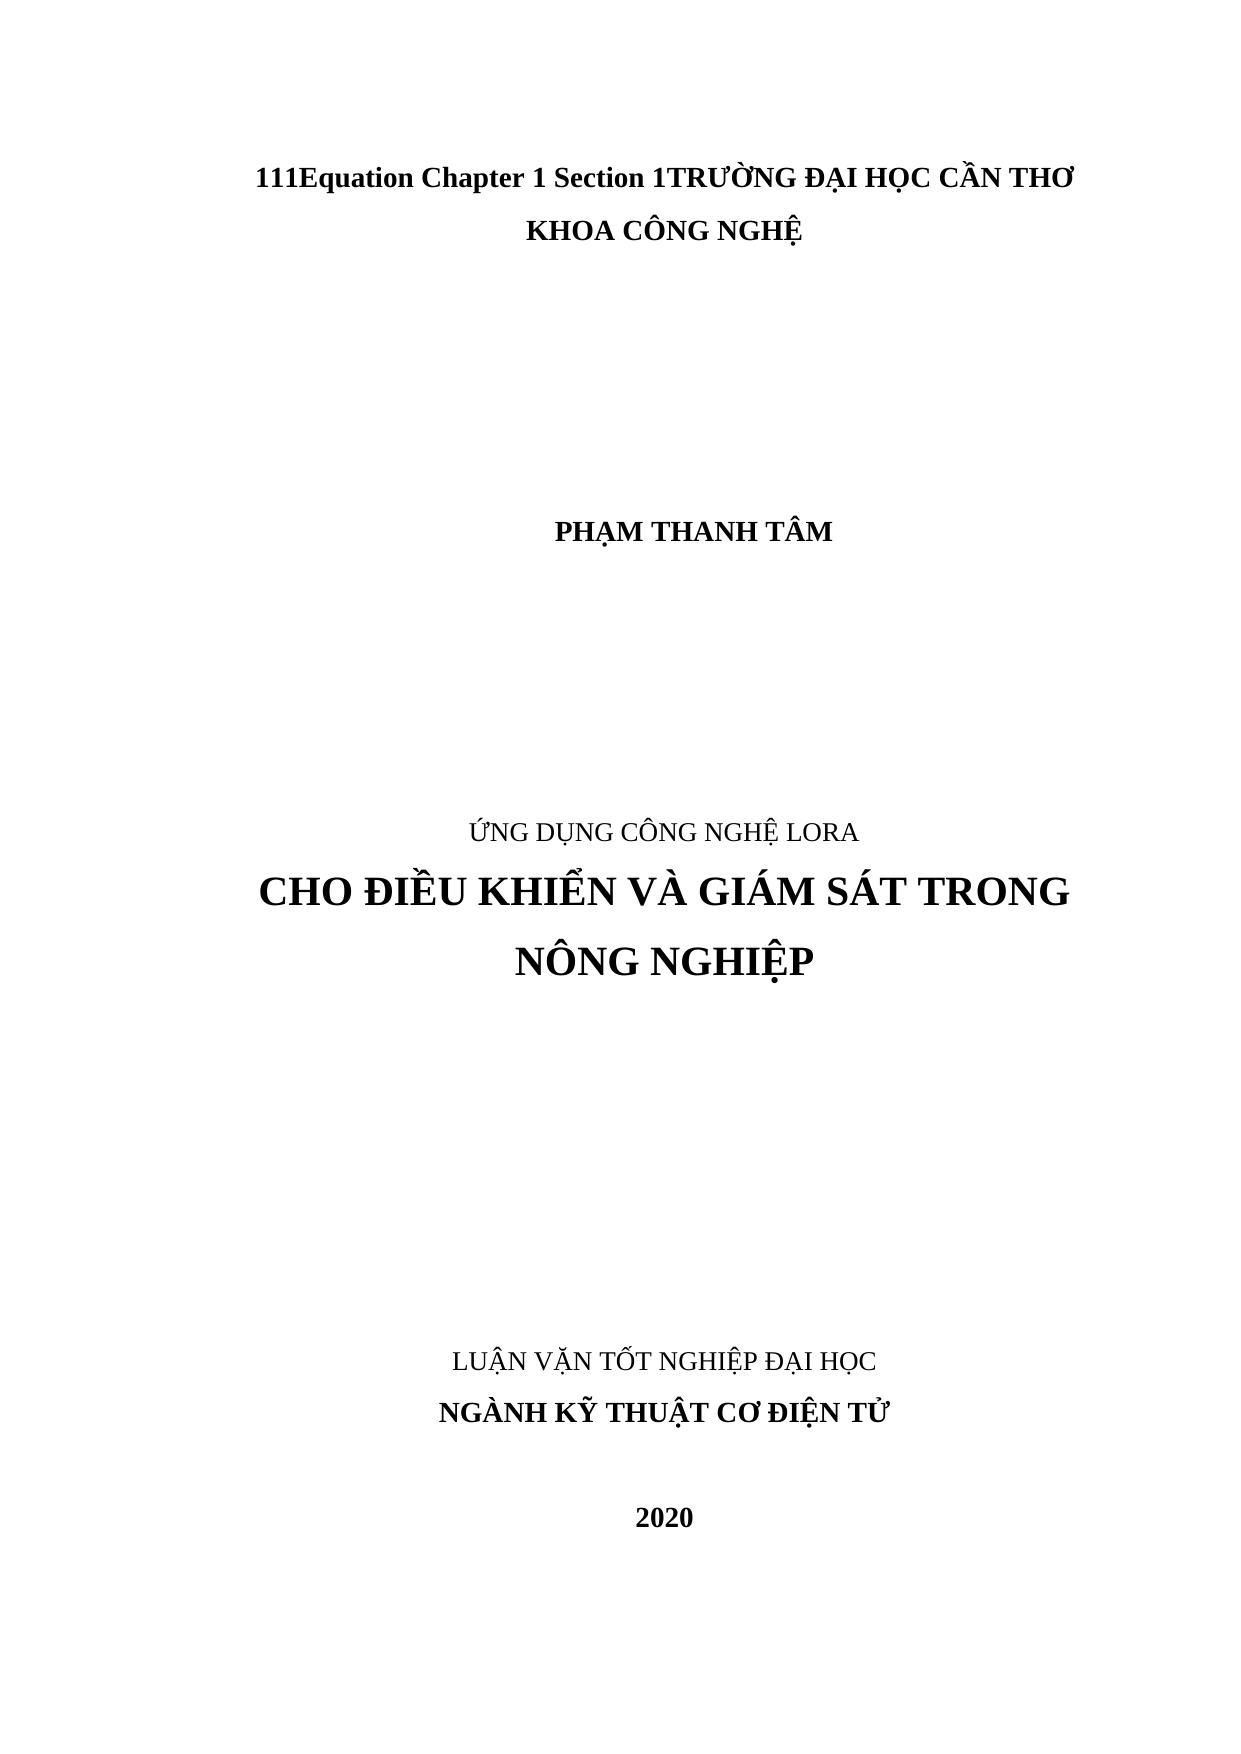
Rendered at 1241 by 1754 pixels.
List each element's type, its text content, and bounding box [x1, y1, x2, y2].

text 2020 [236, 1500, 1092, 1534]
text TRƯỜNG ĐẠI HỌC CẦN THƠ [236, 160, 1092, 194]
text PHẠM THANH TÂM [236, 514, 1092, 548]
text KHOA CÔNG NGHỆ [236, 213, 1092, 246]
